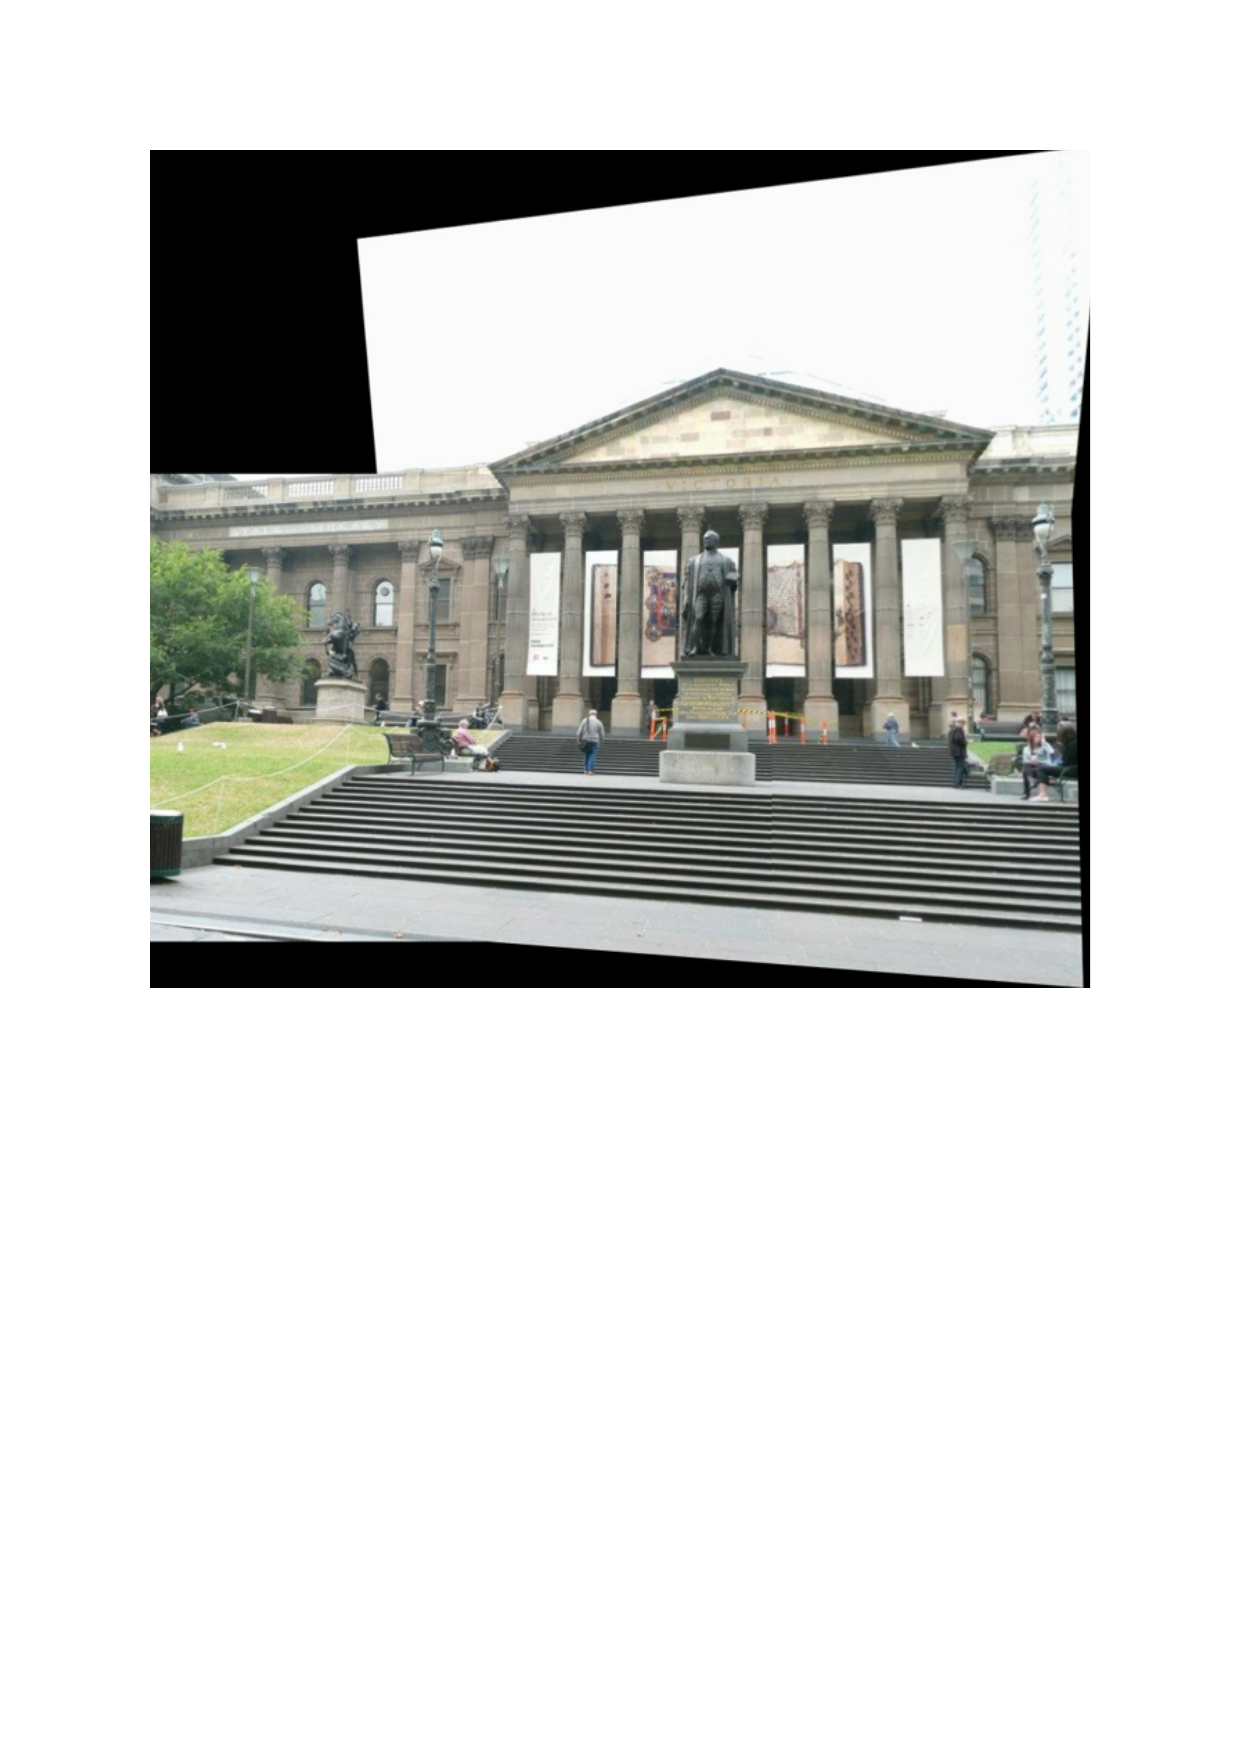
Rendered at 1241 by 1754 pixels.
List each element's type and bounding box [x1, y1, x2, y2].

picture [150, 150, 1091, 988]
